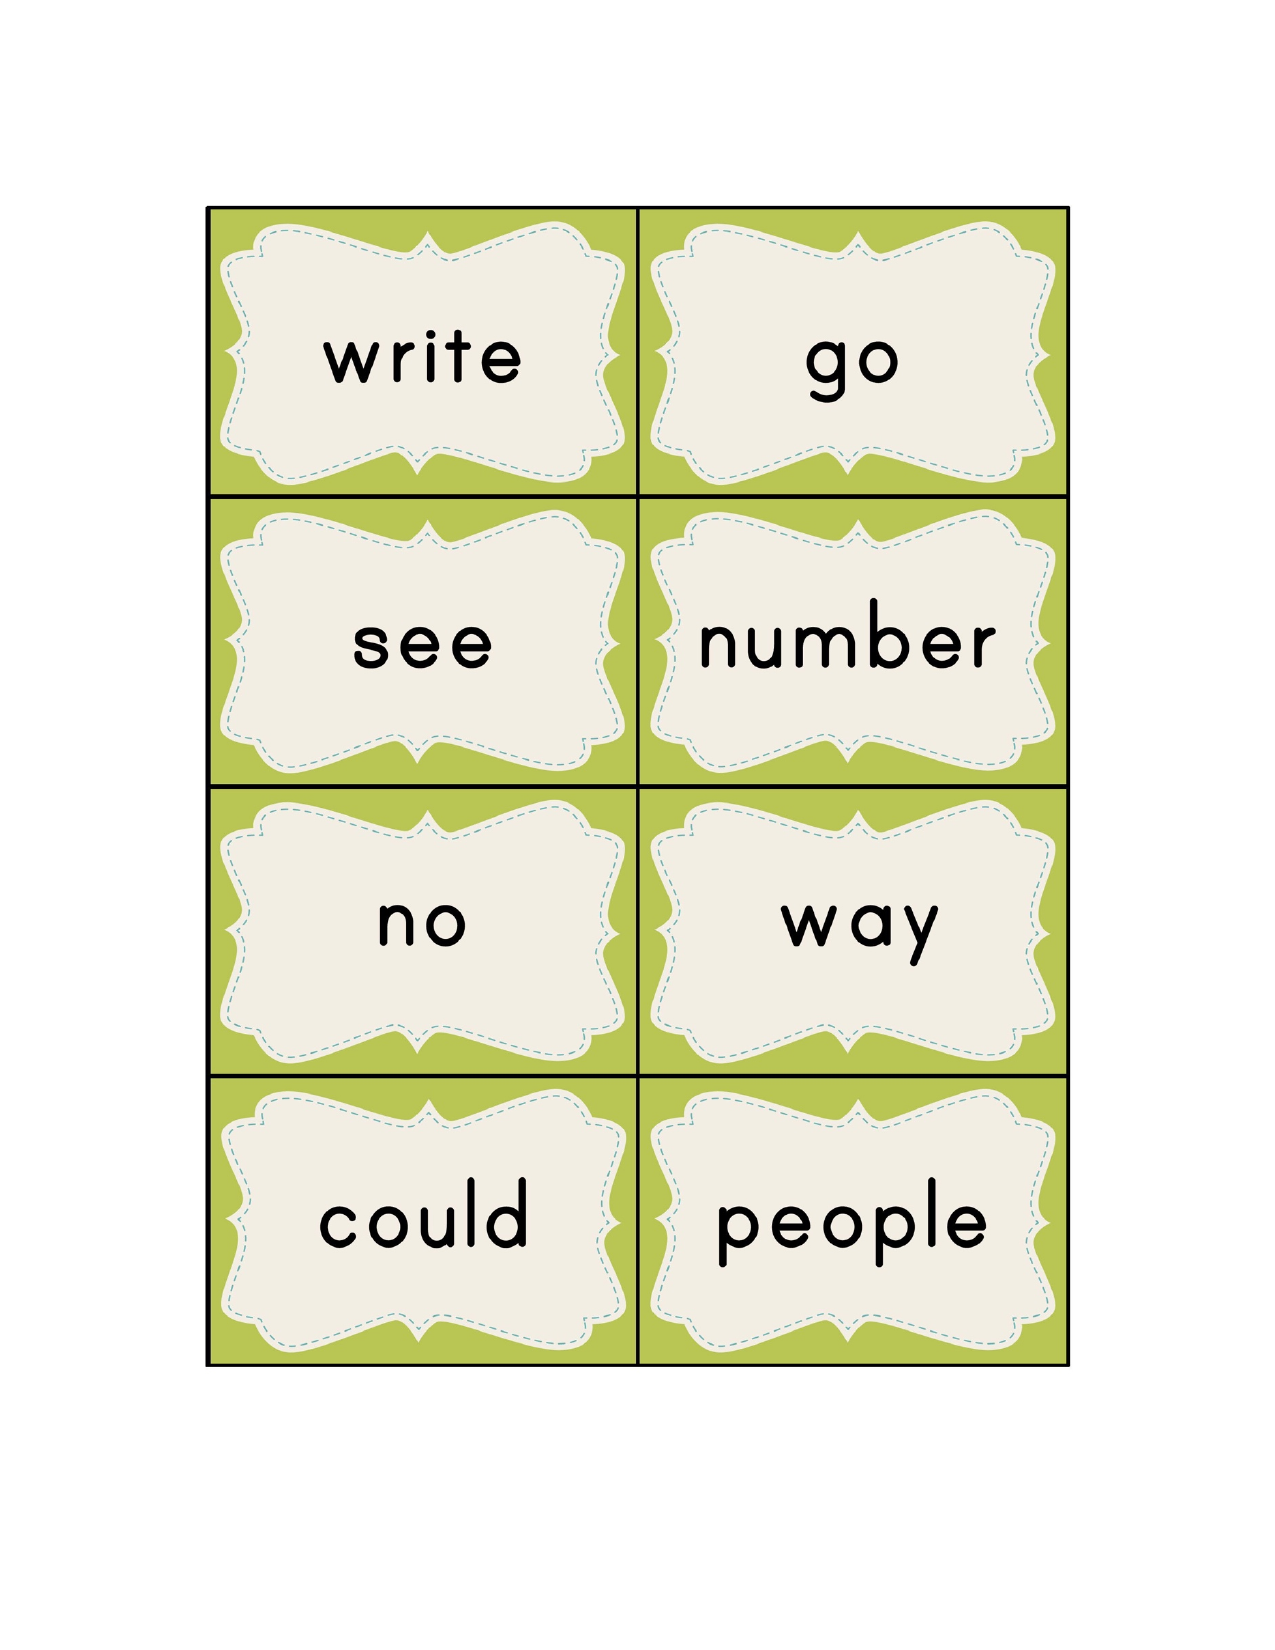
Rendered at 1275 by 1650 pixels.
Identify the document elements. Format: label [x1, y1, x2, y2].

picture [150, 150, 1125, 1414]
